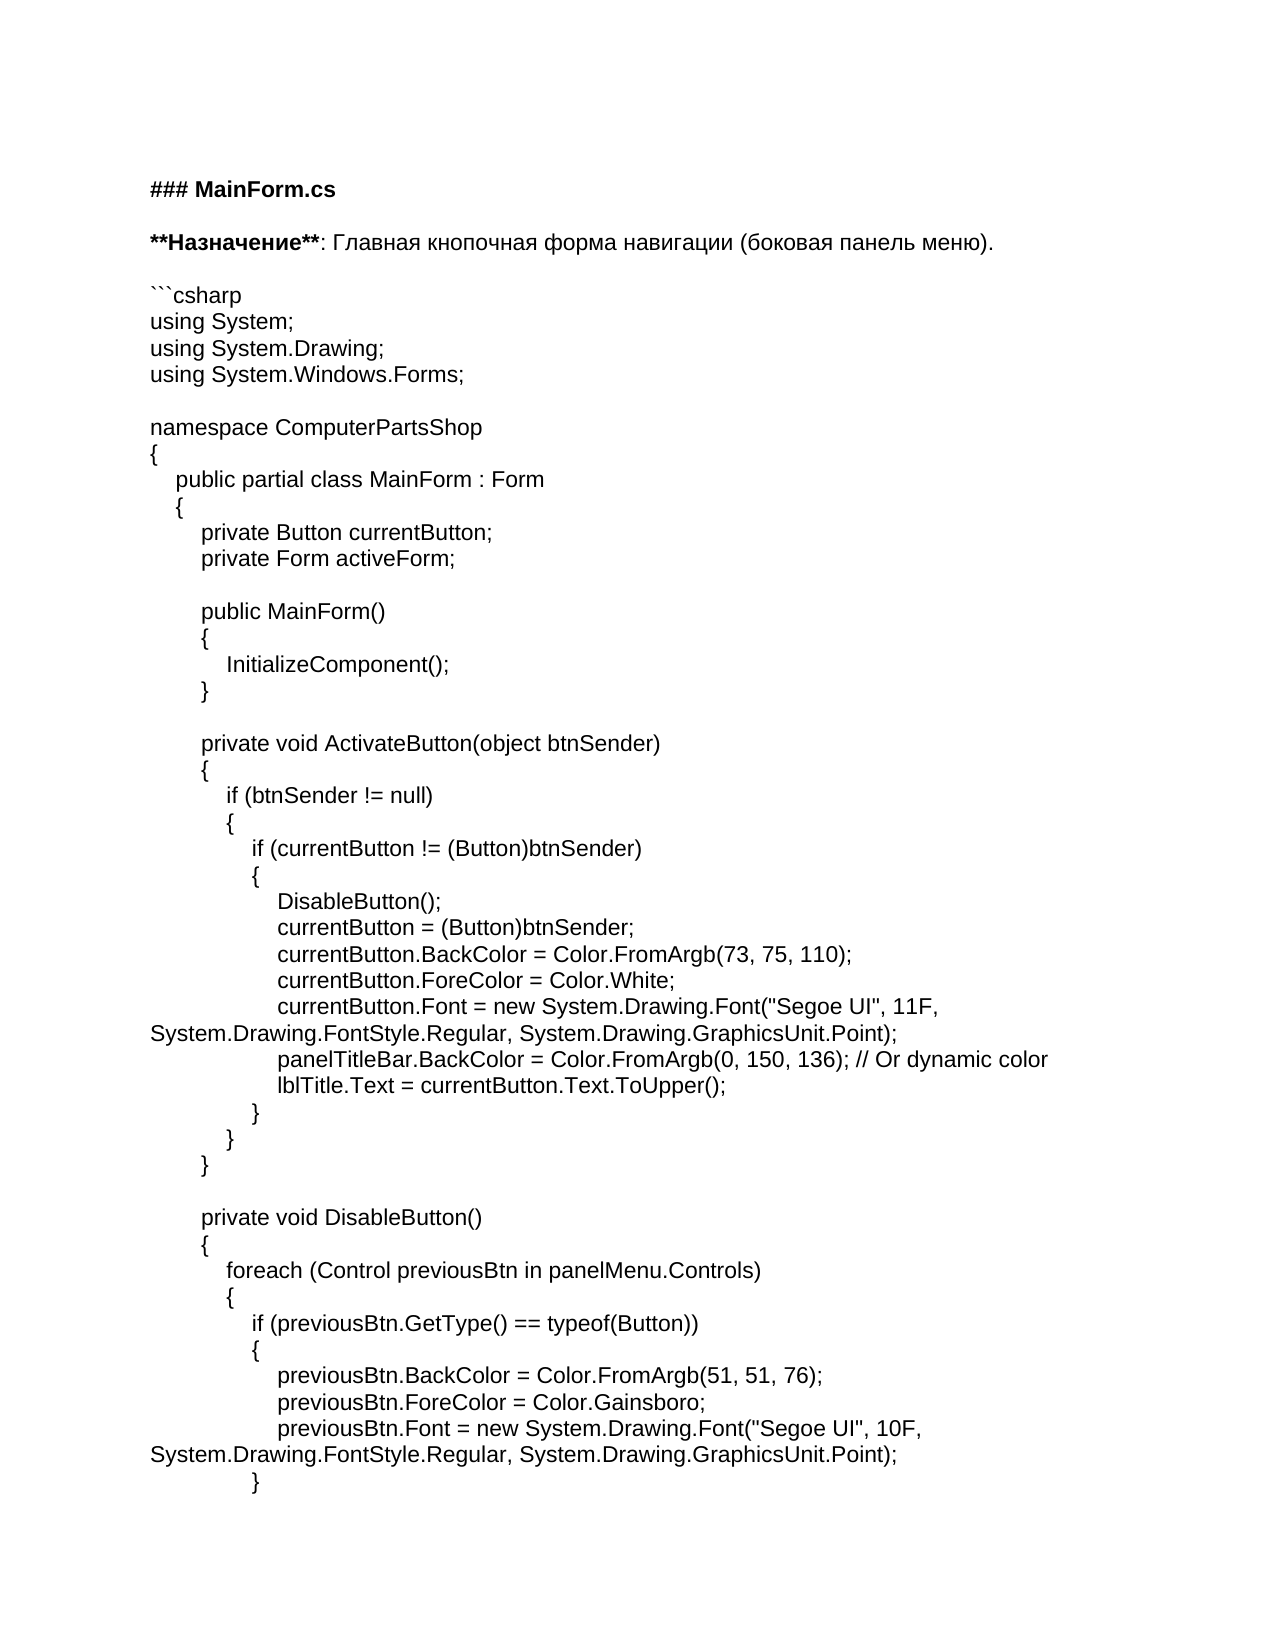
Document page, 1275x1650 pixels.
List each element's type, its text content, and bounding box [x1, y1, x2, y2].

text panelTitleBar.BackColor = Color.FromArgb(0, 150, 136); // Or dynamic color [150, 1046, 1125, 1072]
text previousBtn.ForeColor = Color.Gainsboro; [150, 1389, 1125, 1415]
text } [150, 1099, 1125, 1125]
text } [150, 1468, 1125, 1494]
text currentButton.BackColor = Color.FromArgb(73, 75, 110); [150, 941, 1125, 967]
text private void DisableButton() [150, 1204, 1125, 1231]
text InitializeComponent(); [150, 651, 1125, 677]
text { [150, 493, 1125, 519]
text lblTitle.Text = currentButton.Text.ToUpper(); [150, 1072, 1125, 1099]
text { [150, 862, 1125, 888]
text using System.Windows.Forms; [150, 361, 1125, 387]
text { [150, 440, 1125, 466]
text } [150, 1125, 1125, 1151]
text using System.Drawing; [150, 334, 1125, 361]
text namespace ComputerPartsShop [150, 413, 1125, 440]
text DisableButton(); [150, 888, 1125, 914]
text private Button currentButton; [150, 519, 1125, 545]
text { [150, 1231, 1125, 1257]
text ```csharp [150, 282, 1125, 308]
text if (currentButton != (Button)btnSender) [150, 835, 1125, 862]
text **Назначение**: Главная кнопочная форма навигации (боковая панель меню). [150, 229, 1125, 255]
text foreach (Control previousBtn in panelMenu.Controls) [150, 1257, 1125, 1283]
text { [150, 756, 1125, 782]
text private Form activeForm; [150, 545, 1125, 572]
text using System; [150, 308, 1125, 334]
text } [150, 677, 1125, 703]
text { [150, 1336, 1125, 1362]
text currentButton.ForeColor = Color.White; [150, 967, 1125, 993]
text { [150, 1283, 1125, 1309]
text if (btnSender != null) [150, 782, 1125, 809]
text { [150, 809, 1125, 835]
text ### MainForm.cs [150, 176, 1125, 203]
text } [150, 1151, 1125, 1178]
text public partial class MainForm : Form [150, 466, 1125, 493]
text public MainForm() [150, 598, 1125, 624]
text if (previousBtn.GetType() == typeof(Button)) [150, 1309, 1125, 1336]
text currentButton.Font = new System.Drawing.Font("Segoe UI", 11F, System.Drawing.FontStyle.Regular, System.Drawing.GraphicsUnit.Point); [150, 993, 1125, 1046]
text previousBtn.BackColor = Color.FromArgb(51, 51, 76); [150, 1362, 1125, 1389]
text { [150, 624, 1125, 651]
text currentButton = (Button)btnSender; [150, 914, 1125, 941]
text private void ActivateButton(object btnSender) [150, 730, 1125, 756]
text previousBtn.Font = new System.Drawing.Font("Segoe UI", 10F, System.Drawing.FontStyle.Regular, System.Drawing.GraphicsUnit.Point); [150, 1415, 1125, 1468]
